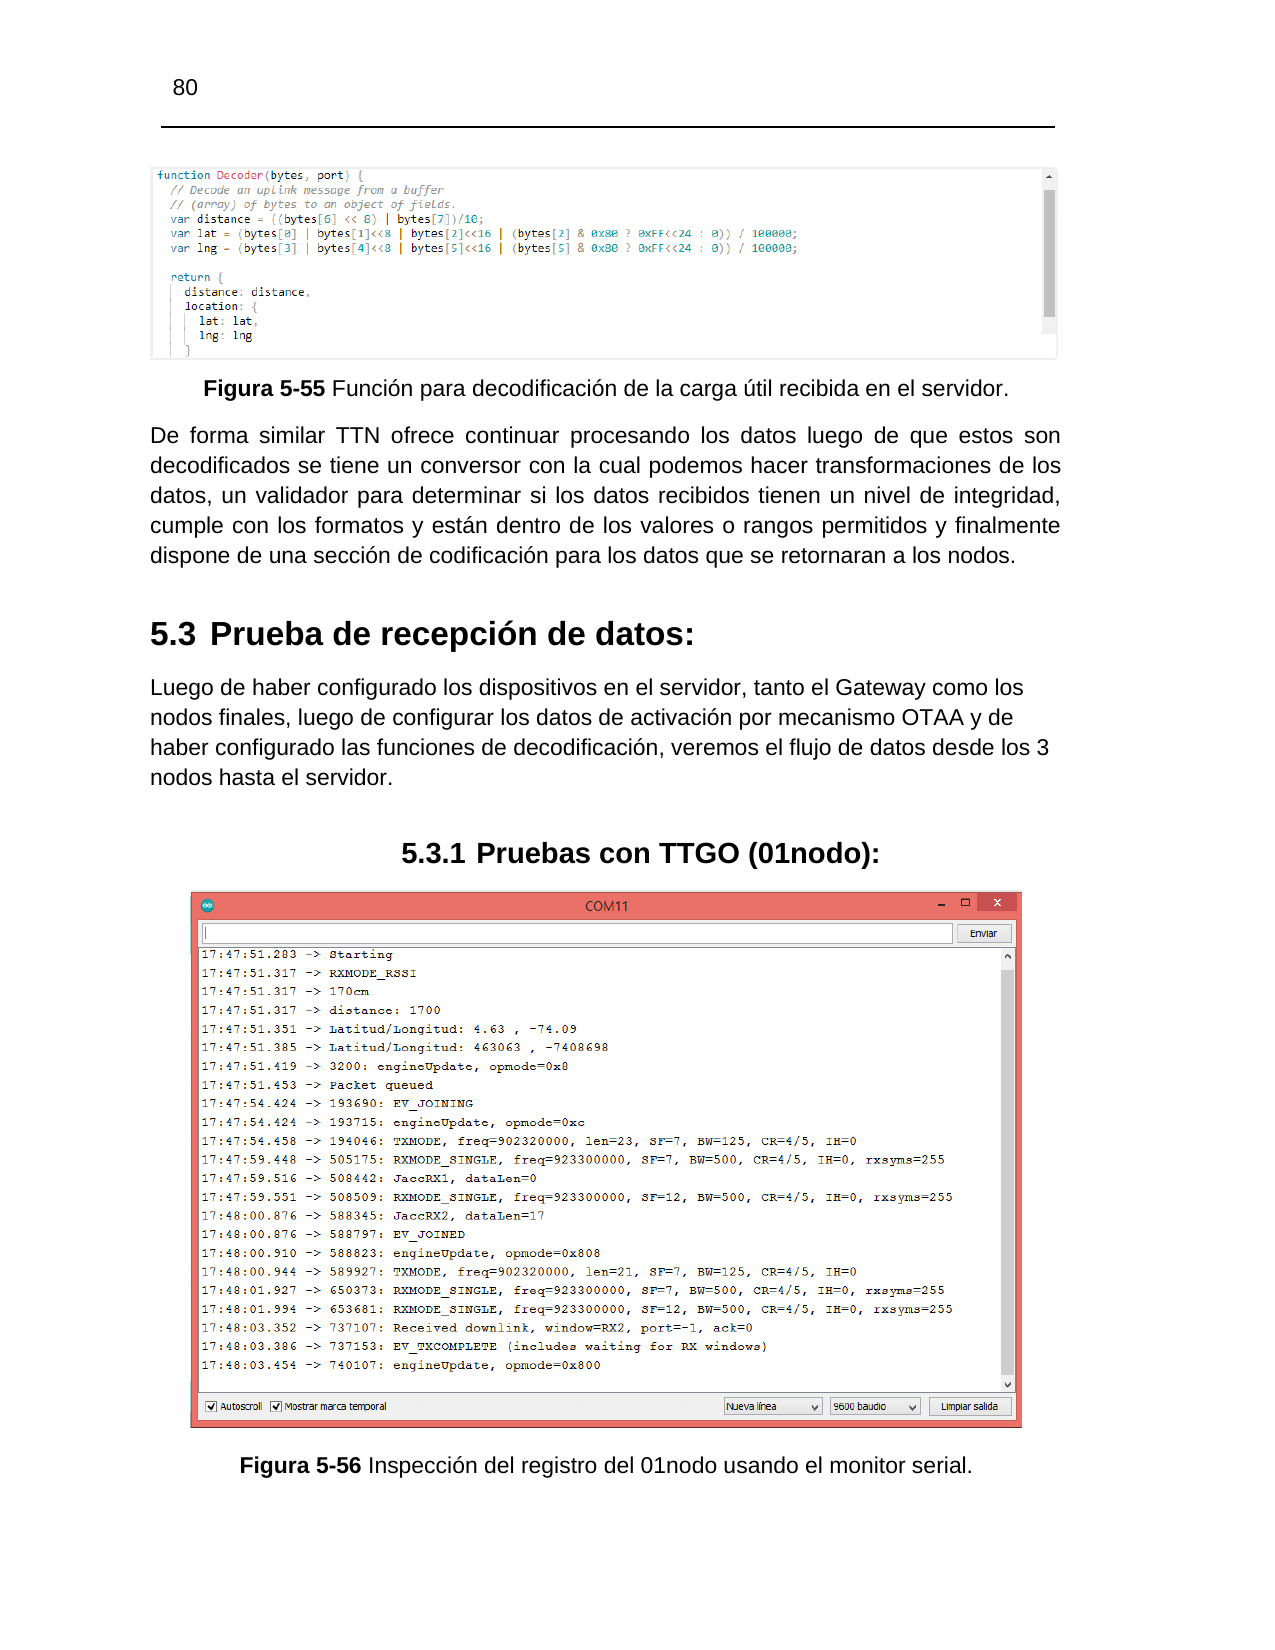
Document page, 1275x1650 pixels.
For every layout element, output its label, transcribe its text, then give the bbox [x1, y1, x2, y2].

list De forma similar TTN ofrece continuar procesando los datos luego de que estos son decodificados se tiene un conversor con la cual podemos hacer transformaciones de los datos, un validador para determinar si los datos recibidos tienen un nivel de integridad, cumple con los formatos y están dentro de los valores o rangos permitidos y finalmente dispone de una sección de codificación para los datos que se retornaran a los nodos. [150, 422, 1062, 569]
picture [150, 166, 1062, 362]
subtitle Pruebas con TTGO (01nodo): [401, 836, 1062, 870]
subtitle Prueba de recepción de datos: [150, 614, 1062, 653]
picture [190, 890, 1022, 1428]
text Luego de haber configurado los dispositivos en el servidor, tanto el Gateway como los nodos finales, luego de configurar los datos de activación por mecanismo OTAA y de haber configurado las funciones de decodificación, veremos el flujo de datos desde los 3 nodos hasta el servidor. [150, 674, 1062, 791]
